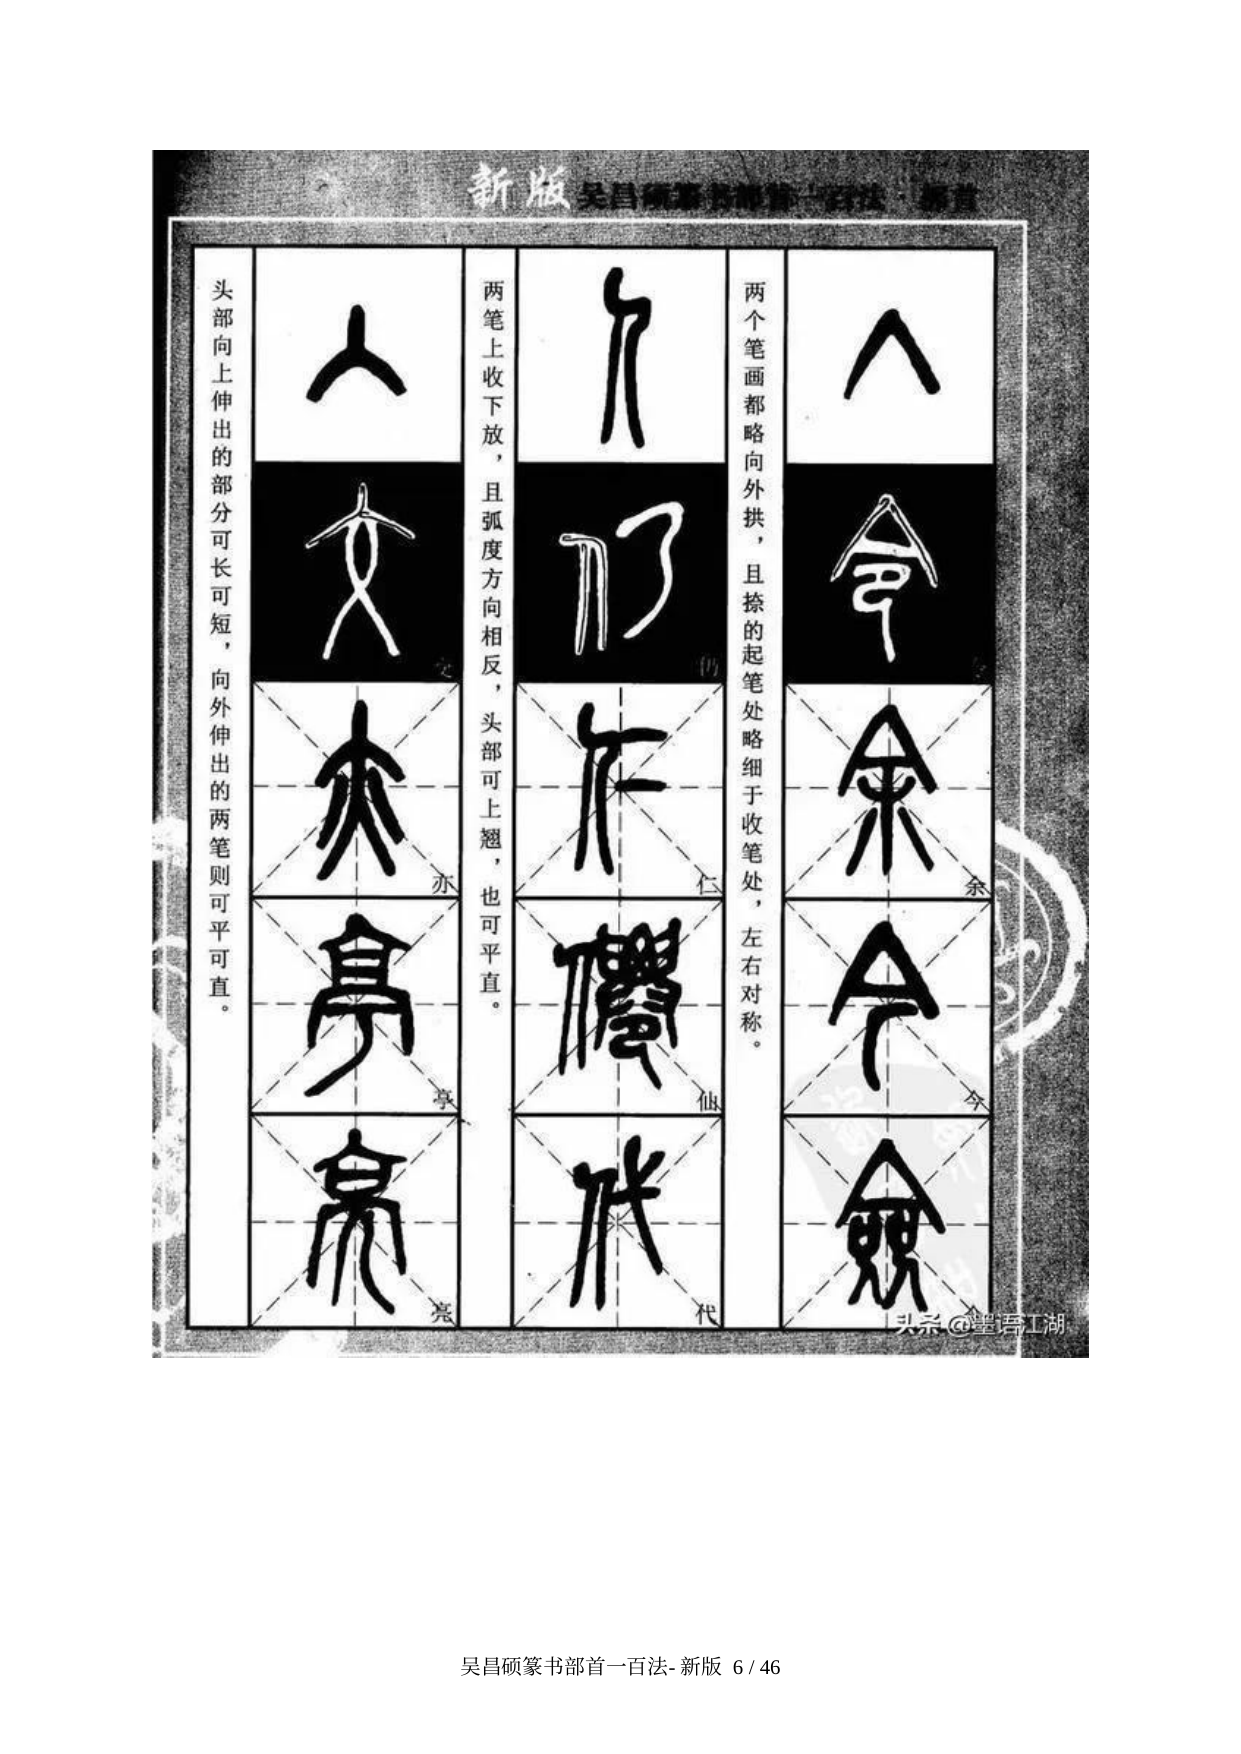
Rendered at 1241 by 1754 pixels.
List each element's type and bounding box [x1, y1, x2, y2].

picture [151, 150, 1089, 1358]
